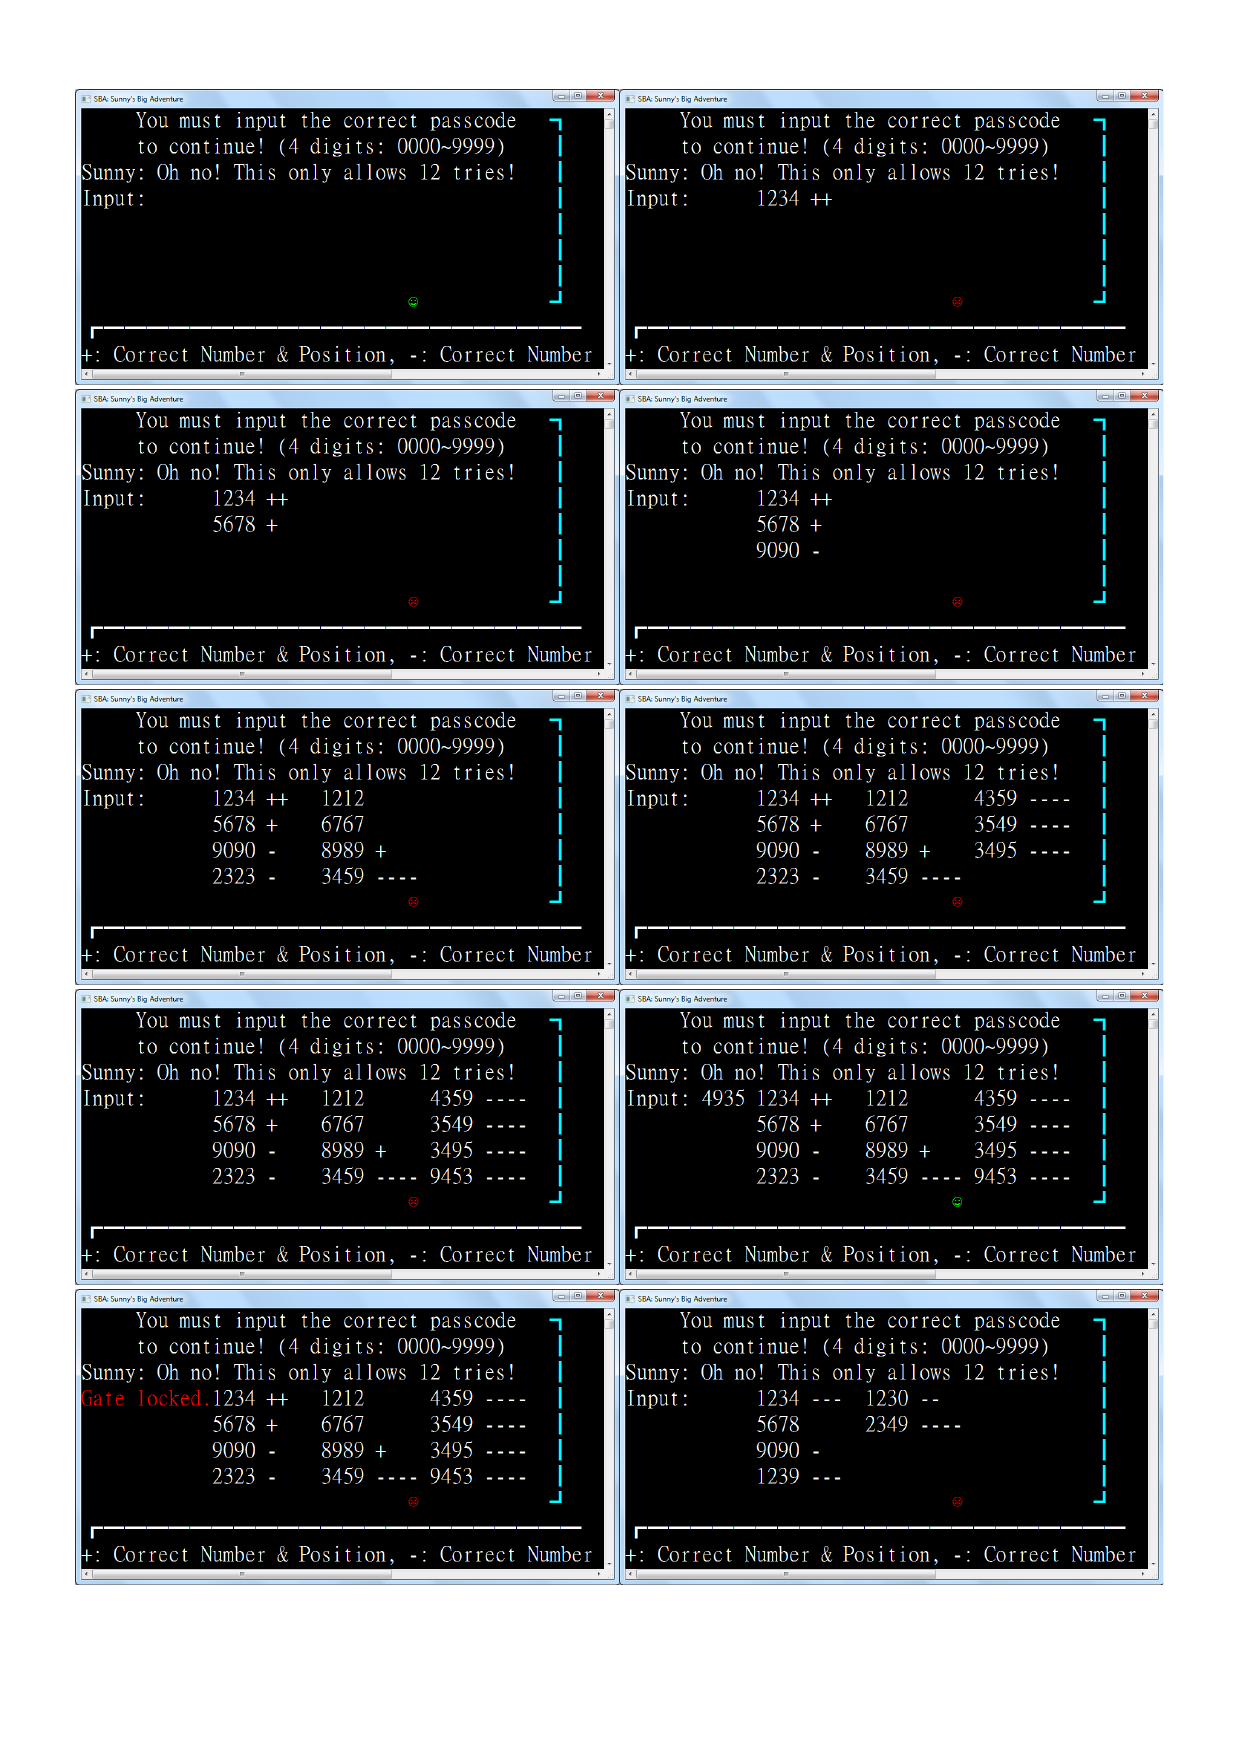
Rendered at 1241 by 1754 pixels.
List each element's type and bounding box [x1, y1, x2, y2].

picture [75, 689, 1164, 985]
picture [75, 89, 1164, 385]
picture [75, 989, 1164, 1285]
picture [75, 1289, 1164, 1585]
picture [75, 389, 1164, 685]
